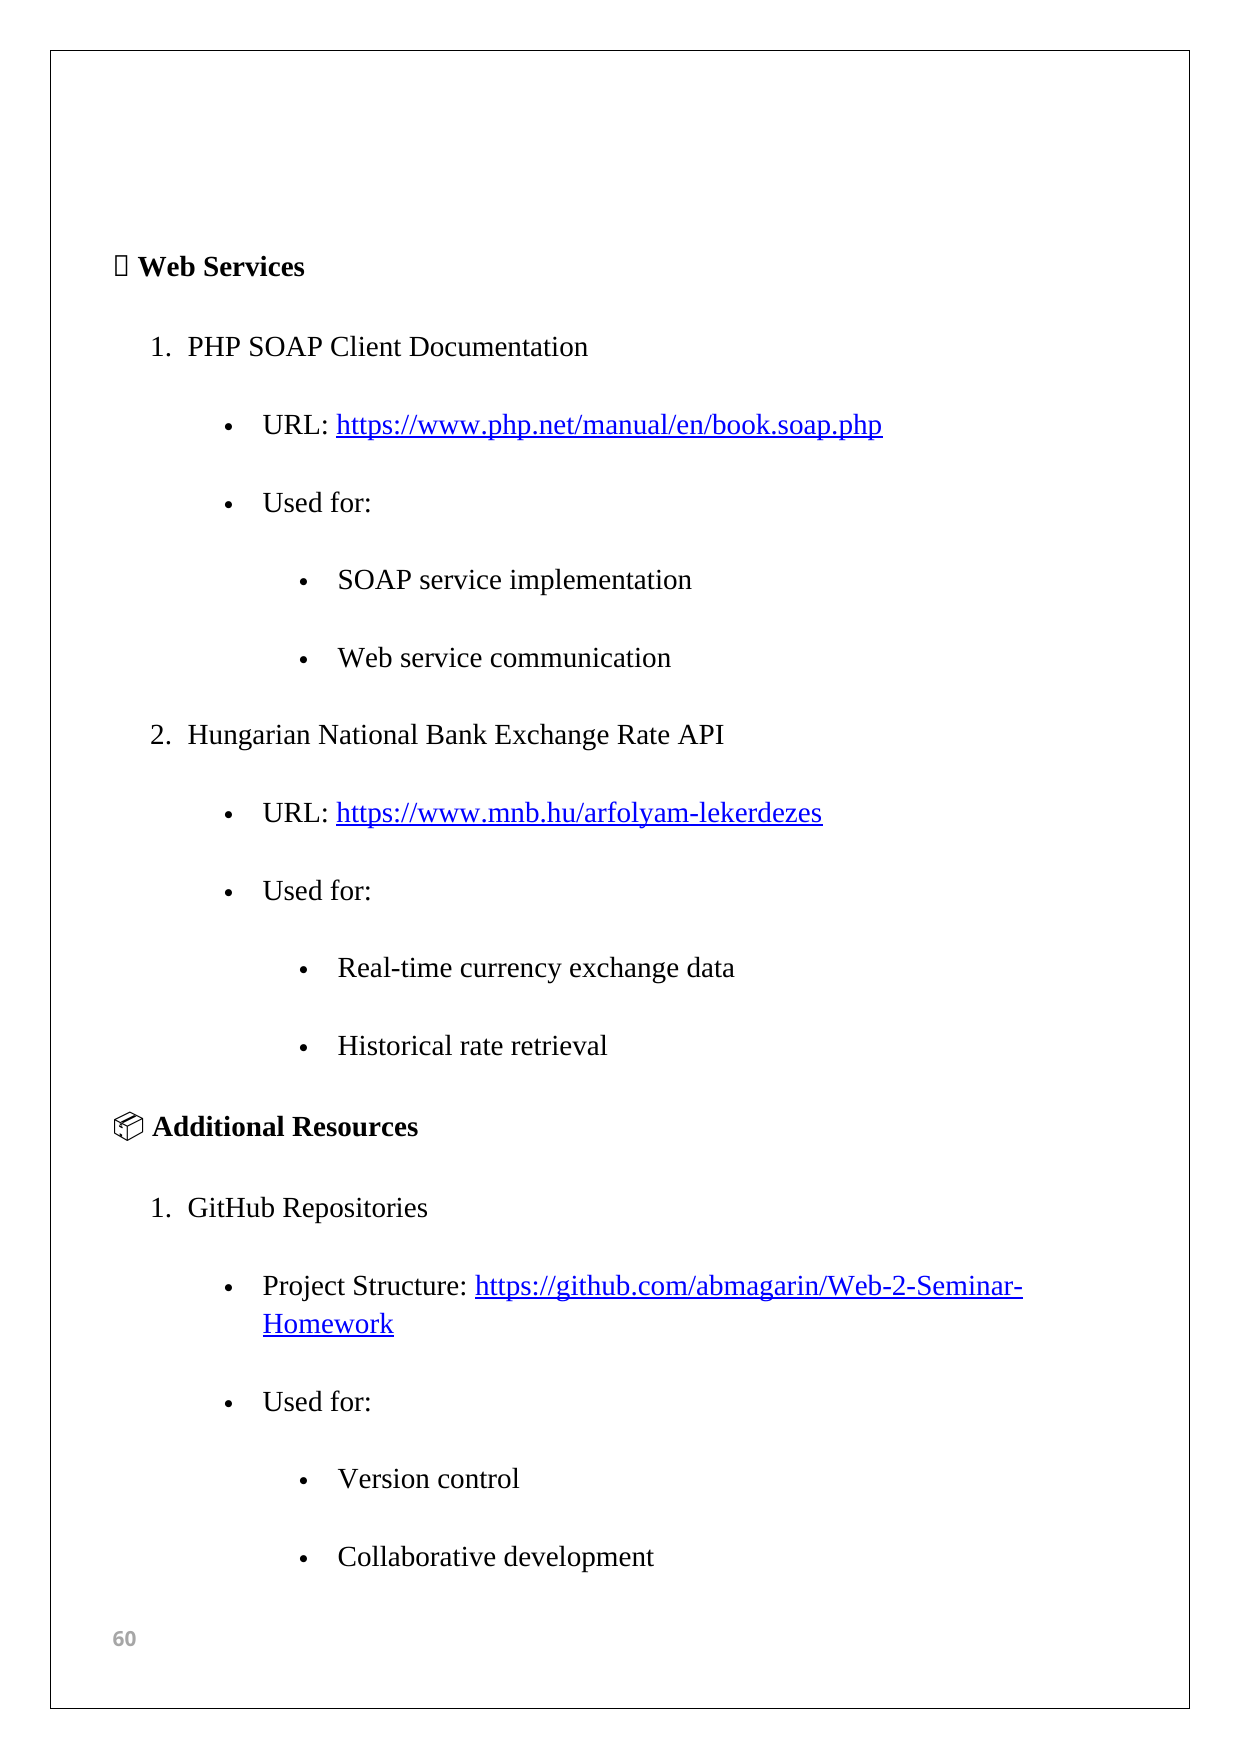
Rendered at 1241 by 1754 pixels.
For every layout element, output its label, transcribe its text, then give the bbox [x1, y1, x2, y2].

list Web service communication [300, 640, 1128, 673]
list Collaborative development [300, 1539, 1128, 1573]
text 🌐 Web Services [112, 245, 1128, 284]
list Hungarian National Bank Exchange Rate API [150, 717, 1128, 751]
list Used for: [225, 1384, 1128, 1417]
list PHP SOAP Client Documentation [150, 329, 1128, 363]
list URL: https://www.php.net/manual/en/book.soap.php [225, 407, 1128, 441]
list URL: https://www.mnb.hu/arfolyam-lekerdezes [225, 795, 1128, 829]
list Used for: [225, 873, 1128, 906]
list Real-time currency exchange data [300, 950, 1128, 984]
list Historical rate retrieval [300, 1028, 1128, 1061]
list SOAP service implementation [300, 562, 1128, 596]
list Project Structure: https://github.com/abmagarin/Web-2-Seminar-Homework [225, 1268, 1128, 1340]
list Version control [300, 1462, 1128, 1495]
text 📦 Additional Resources [112, 1106, 1128, 1145]
list GitHub Repositories [150, 1190, 1128, 1224]
list Used for: [225, 485, 1128, 518]
